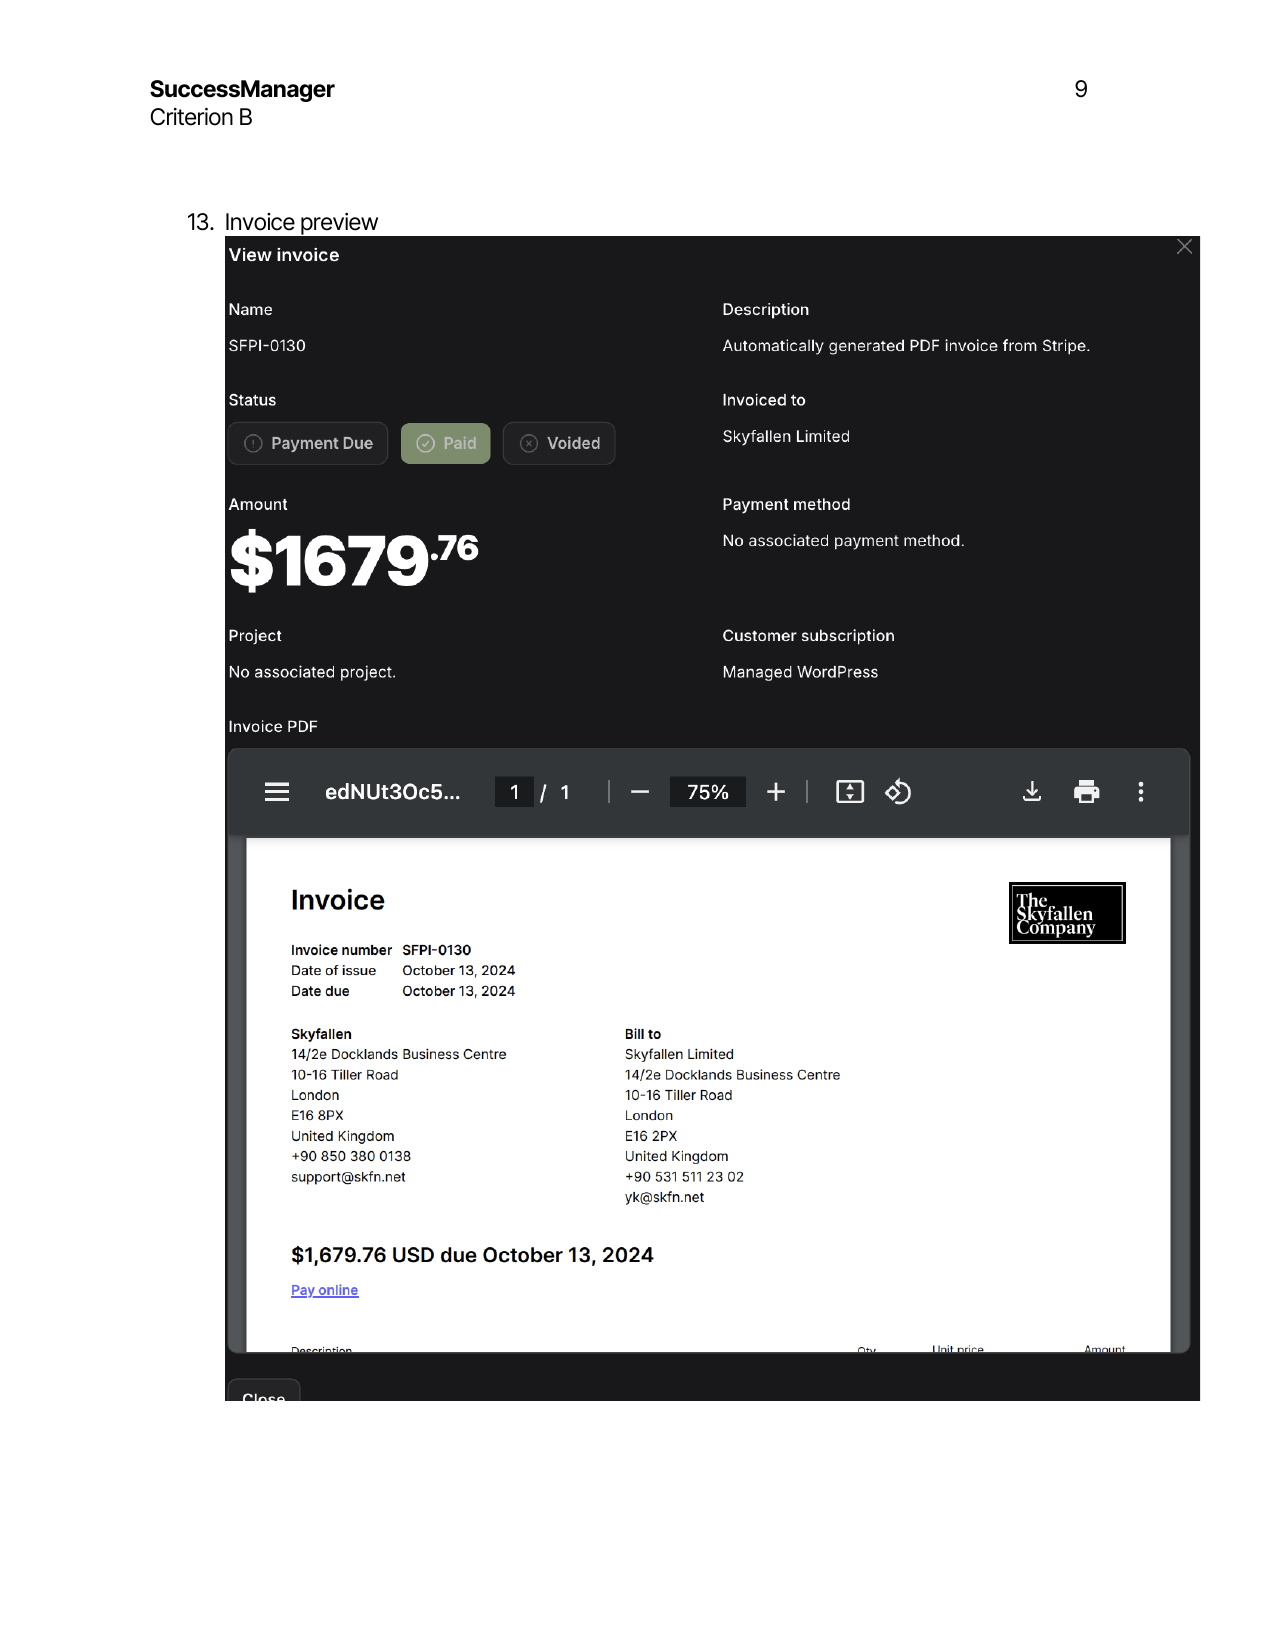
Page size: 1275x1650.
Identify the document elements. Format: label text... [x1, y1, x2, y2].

picture [225, 236, 1200, 1401]
